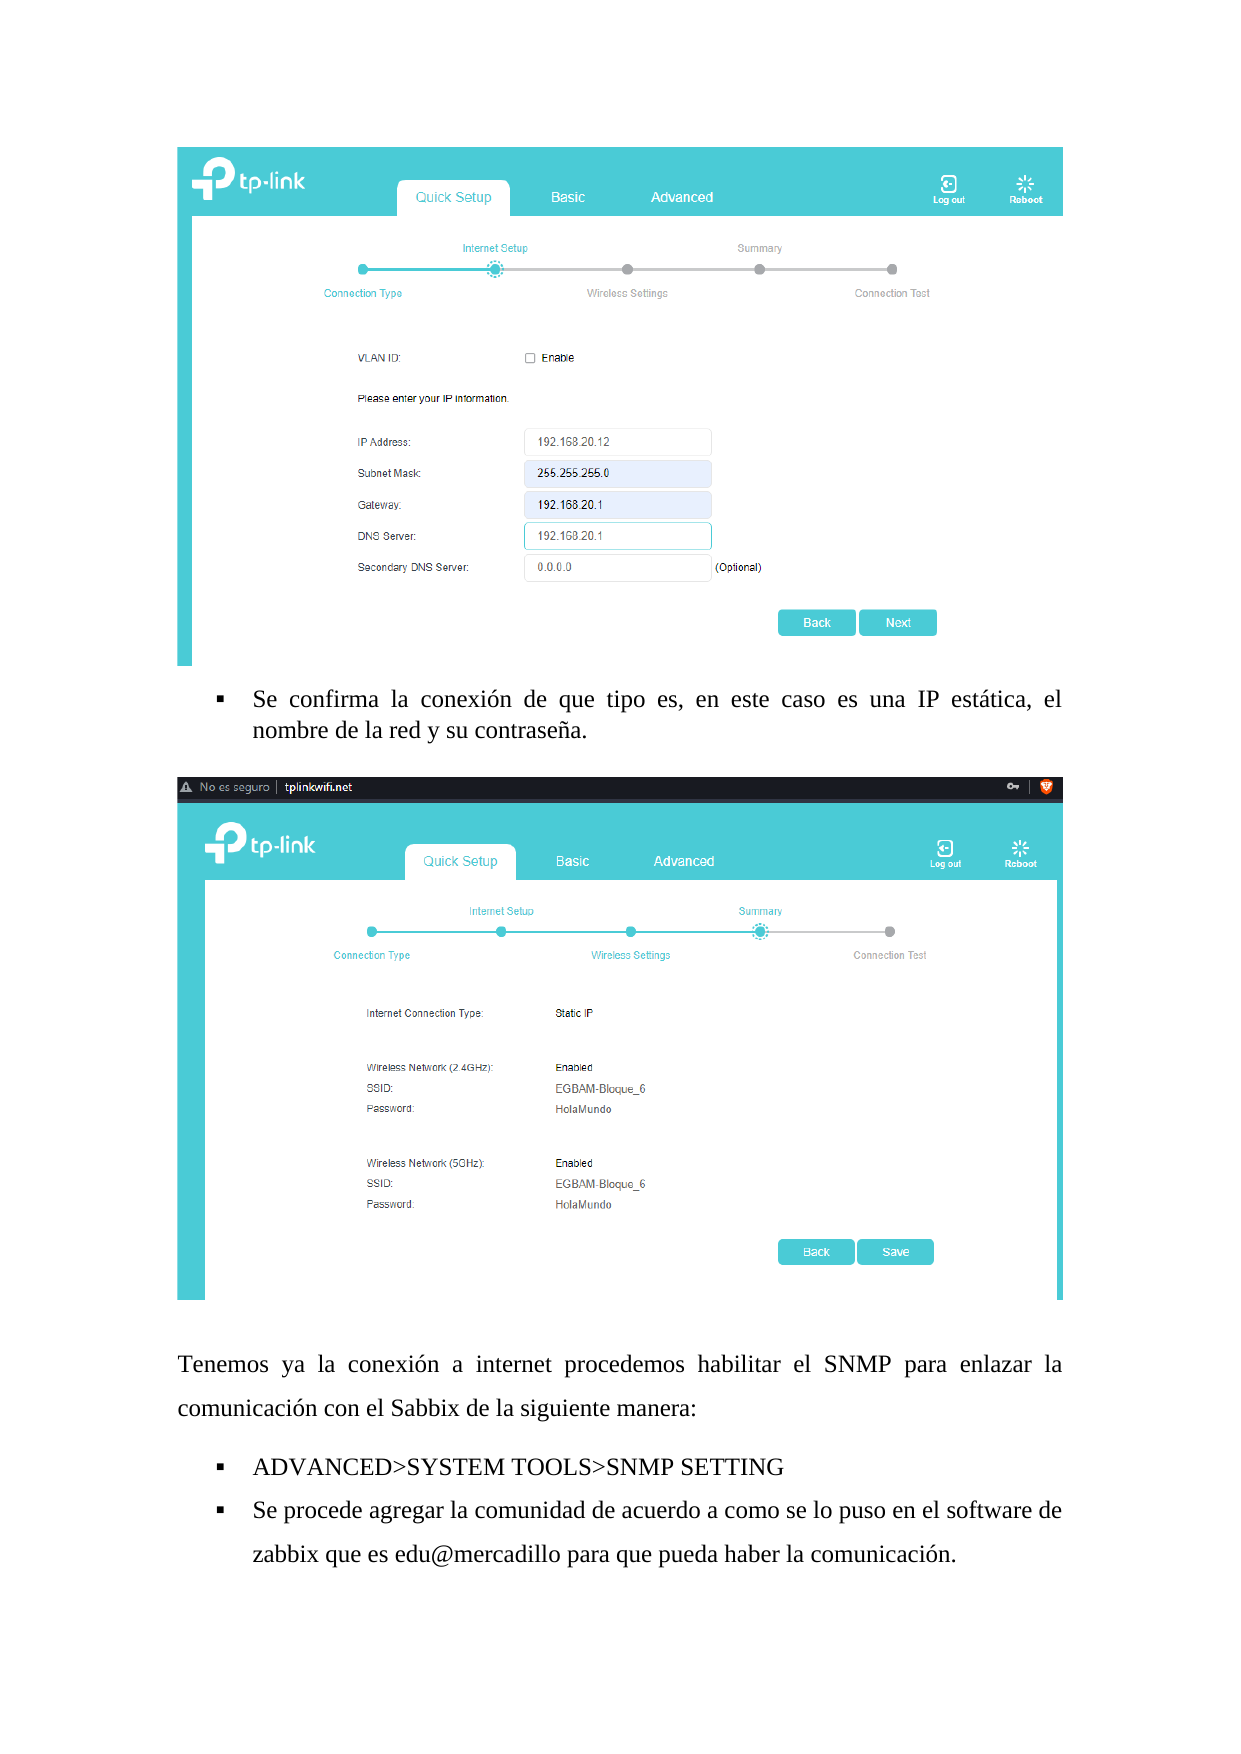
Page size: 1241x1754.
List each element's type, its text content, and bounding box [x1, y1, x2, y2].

picture [177, 147, 1063, 666]
picture [177, 777, 1063, 1300]
text Tenemos ya la conexión a internet procedemos habilitar el SNMP para enlazar la comunicación con el Sabbix de la siguiente manera: [177, 1349, 1063, 1421]
list Se procede agregar la comunidad de acuerdo a como se lo puso en el software de zabbix que es edu@mercadillo para que pueda haber la comunicación. [215, 1496, 1063, 1567]
list ADVANCED>SYSTEM TOOLS>SNMP SETTING [215, 1452, 1063, 1481]
list Se confirma la conexión de que tipo es, en este caso es una IP estática, el nombre de la red y su contraseña. [215, 684, 1063, 744]
